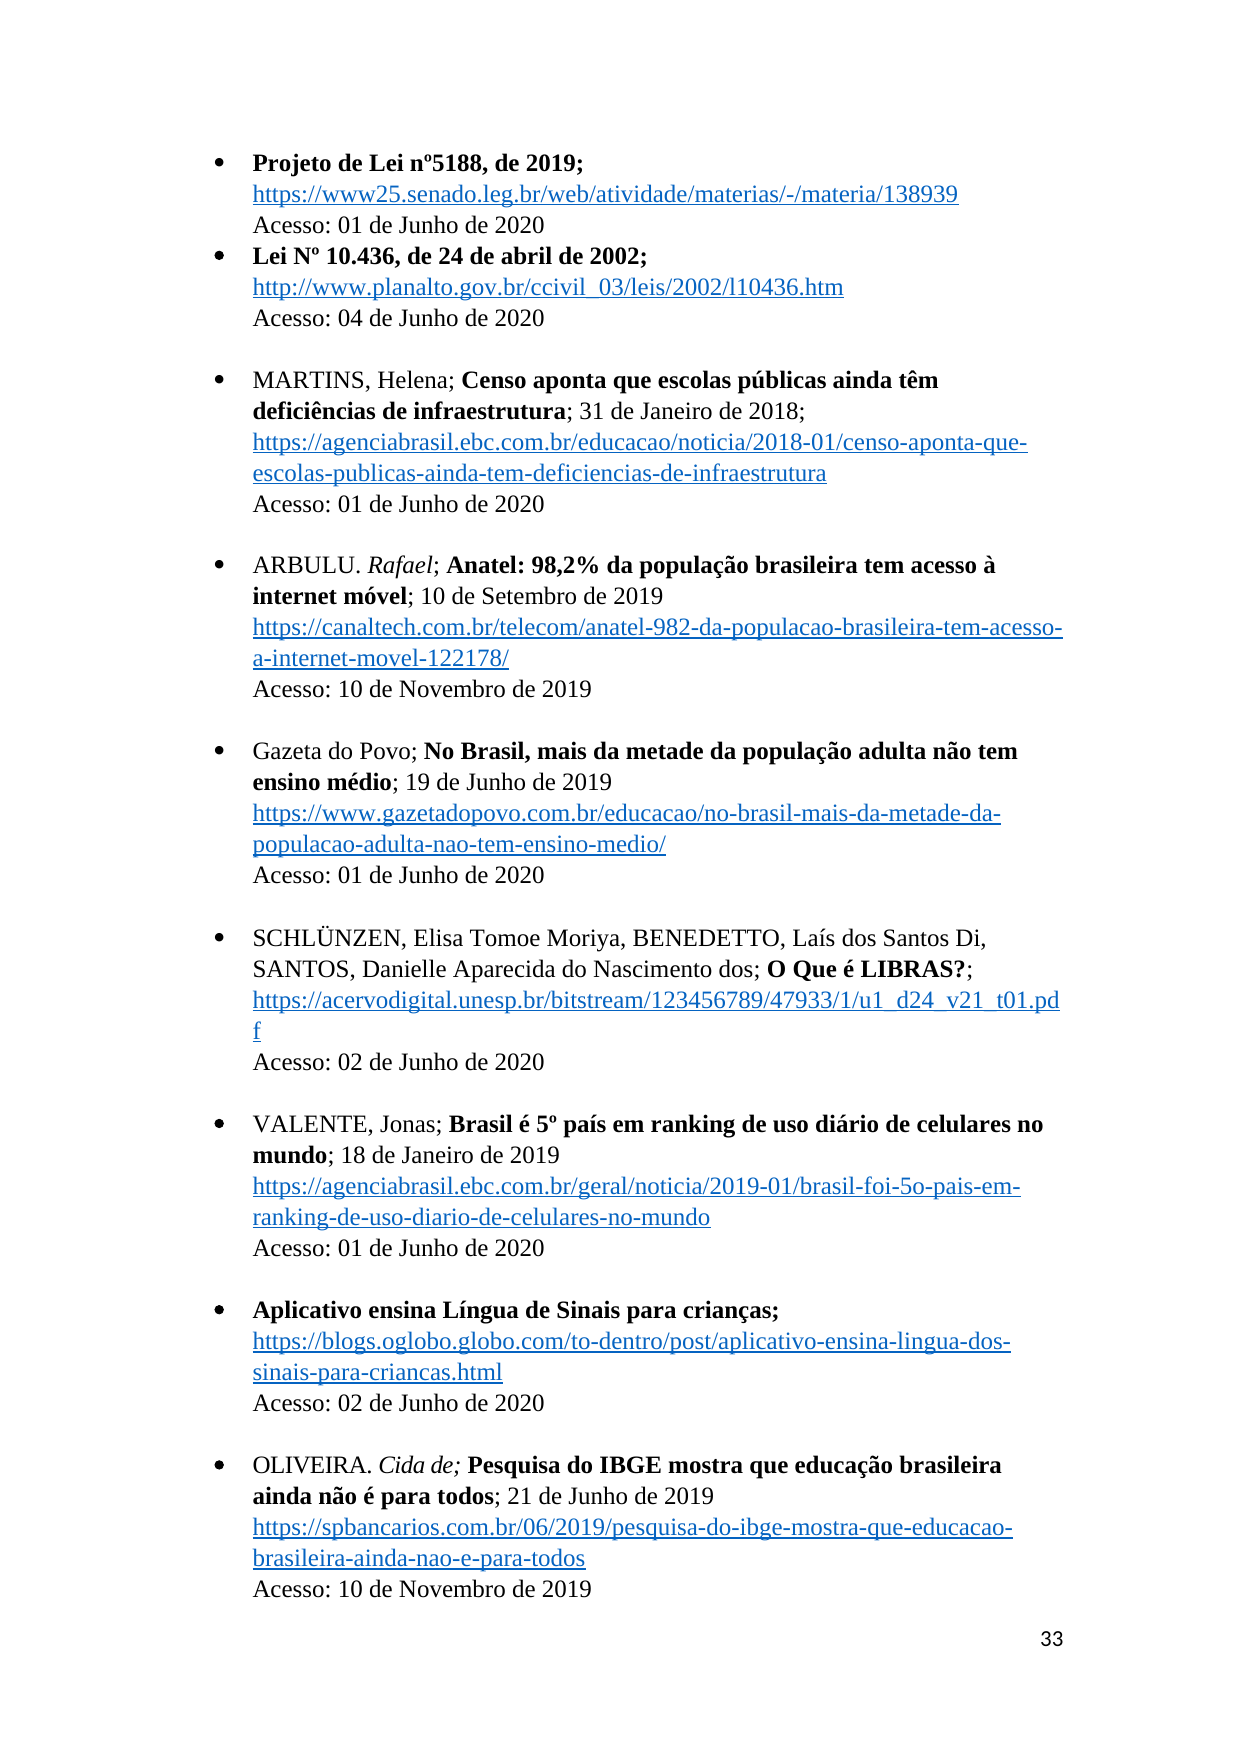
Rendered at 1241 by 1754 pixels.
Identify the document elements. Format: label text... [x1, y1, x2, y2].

list VALENTE, Jonas; Brasil é 5º país em ranking de uso diário de celulares no mundo; 18 de Janeiro de 2019 https://agenciabrasil.ebc.com.br/geral/noticia/2019-01/brasil-foi-5o-pais-em-ranking-de-uso-diario-de-celulares-no-mundo Acesso: 01 de Junho de 2020 [215, 1109, 1063, 1262]
list OLIVEIRA. Cida de; Pesquisa do IBGE mostra que educação brasileira ainda não é para todos; 21 de Junho de 2019 https://spbancarios.com.br/06/2019/pesquisa-do-ibge-mostra-que-educacao-brasileira-ainda-nao-e-para-todos Acesso: 10 de Novembro de 2019 [215, 1450, 1063, 1603]
list Gazeta do Povo; No Brasil, mais da metade da população adulta não tem ensino médio; 19 de Junho de 2019 https://www.gazetadopovo.com.br/educacao/no-brasil-mais-da-metade-da-populacao-adulta-nao-tem-ensino-medio/ Acesso: 01 de Junho de 2020 [215, 736, 1063, 889]
list SCHLÜNZEN, Elisa Tomoe Moriya, BENEDETTO, Laís dos Santos Di, SANTOS, Danielle Aparecida do Nascimento dos; O Que é LIBRAS?; https://acervodigital.unesp.br/bitstream/123456789/47933/1/u1_d24_v21_t01.pdf Acesso: 02 de Junho de 2020 [215, 923, 1063, 1076]
list Aplicativo ensina Língua de Sinais para crianças; https://blogs.oglobo.globo.com/to-dentro/post/aplicativo-ensina-lingua-dos-sinais-para-criancas.html Acesso: 02 de Junho de 2020 [215, 1295, 1063, 1417]
list Acesso: 04 de Junho de 2020 [252, 303, 1063, 332]
list Lei Nº 10.436, de 24 de abril de 2002; [215, 241, 1063, 269]
list MARTINS, Helena; Censo aponta que escolas públicas ainda têm deficiências de infraestrutura; 31 de Janeiro de 2018; https://agenciabrasil.ebc.com.br/educacao/noticia/2018-01/censo-aponta-que-escolas-publicas-ainda-tem-deficiencias-de-infraestrutura [215, 365, 1063, 487]
list Acesso: 01 de Junho de 2020 [252, 489, 1063, 548]
list ARBULU. Rafael; Anatel: 98,2% da população brasileira tem acesso à internet móvel; 10 de Setembro de 2019 https://canaltech.com.br/telecom/anatel-982-da-populacao-brasileira-tem-acesso-a-internet-movel-122178/ [215, 550, 1063, 672]
list http://www.planalto.gov.br/ccivil_03/leis/2002/l10436.htm [252, 272, 1063, 301]
list Projeto de Lei nº5188, de 2019; https://www25.senado.leg.br/web/atividade/materias/-/materia/138939 Acesso: 01 de Junho de 2020 [215, 148, 1063, 238]
list Acesso: 10 de Novembro de 2019 [252, 674, 1063, 703]
